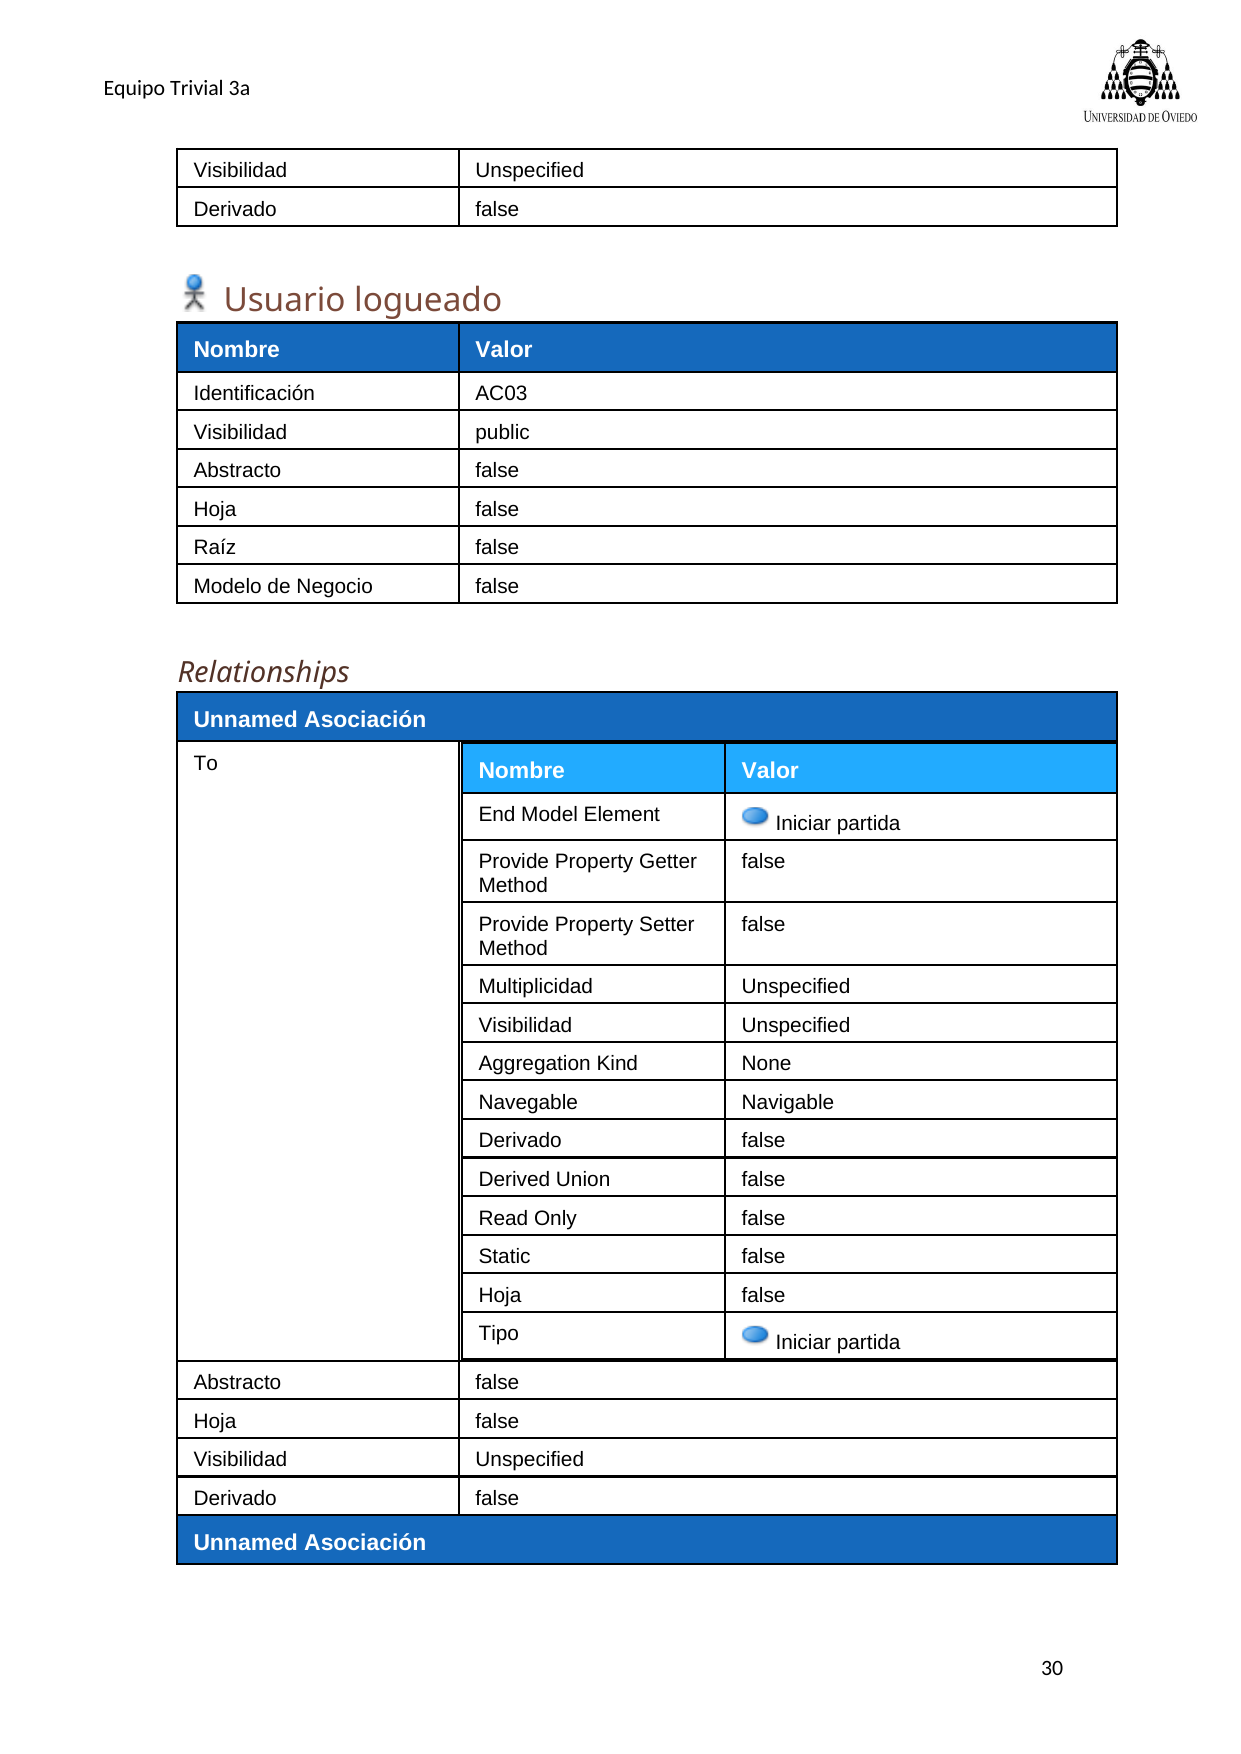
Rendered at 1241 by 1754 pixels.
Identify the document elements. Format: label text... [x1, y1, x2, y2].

subtitle Relationships [177, 651, 1063, 691]
table_cell Visibilidad [178, 1439, 458, 1475]
table_cell Abstracto [178, 450, 458, 486]
table_cell Derivado [178, 188, 458, 225]
table_cell [463, 1236, 724, 1272]
table_cell [726, 1274, 1116, 1311]
table_header Unnamed Asociación [178, 693, 1116, 740]
table_cell [463, 1313, 724, 1358]
table_cell false [460, 450, 1116, 486]
table_cell public [460, 411, 1116, 448]
table_cell [726, 1081, 1116, 1118]
table_cell false [460, 1478, 1116, 1514]
table_cell [463, 1159, 724, 1195]
subtitle Usuario logueado [177, 274, 1063, 321]
table_cell [463, 1043, 724, 1079]
picture [741, 802, 770, 831]
table_cell [463, 841, 724, 901]
picture [1077, 35, 1198, 123]
table_cell Identificación [178, 373, 458, 409]
table_cell Visibilidad [178, 150, 458, 186]
table_header Valor [460, 324, 1116, 371]
table_cell [726, 794, 1116, 839]
table_cell Unspecified [460, 1439, 1116, 1475]
table_cell [726, 1313, 1116, 1358]
table_cell Hoja [178, 488, 458, 525]
table_cell [726, 1043, 1116, 1079]
table_cell [726, 1120, 1116, 1156]
table_cell Unnamed Asociación [178, 1516, 1116, 1563]
table_cell Unspecified [460, 150, 1116, 186]
table_cell [463, 1081, 724, 1118]
table_cell [463, 1004, 724, 1041]
table_cell Modelo de Negocio [178, 565, 458, 602]
table_cell false [460, 1400, 1116, 1437]
table_cell false [460, 188, 1116, 225]
table_cell Raíz [178, 527, 458, 563]
picture [177, 274, 215, 312]
table_cell [726, 903, 1116, 964]
table_header Nombre [178, 324, 458, 371]
table_cell [726, 1159, 1116, 1195]
table_cell false [460, 527, 1116, 563]
table_cell [726, 1236, 1116, 1272]
table_cell false [460, 488, 1116, 525]
table_cell Derivado [178, 1478, 458, 1514]
table_cell false [460, 1362, 1116, 1398]
table_cell [726, 1004, 1116, 1041]
picture [741, 1321, 770, 1349]
table_cell [463, 1120, 724, 1156]
table_cell To [178, 742, 458, 1360]
table_cell [726, 966, 1116, 1002]
table_cell AC03 [460, 373, 1116, 409]
table_cell false [460, 565, 1116, 602]
table_cell [726, 841, 1116, 901]
table_cell Hoja [178, 1400, 458, 1437]
table_cell Visibilidad [178, 411, 458, 448]
table_cell [463, 794, 724, 839]
table_cell [463, 1274, 724, 1311]
table_cell [463, 903, 724, 964]
table_cell [463, 1197, 724, 1234]
table_cell Abstracto [178, 1362, 458, 1398]
table_cell [463, 966, 724, 1002]
table_cell [726, 1197, 1116, 1234]
